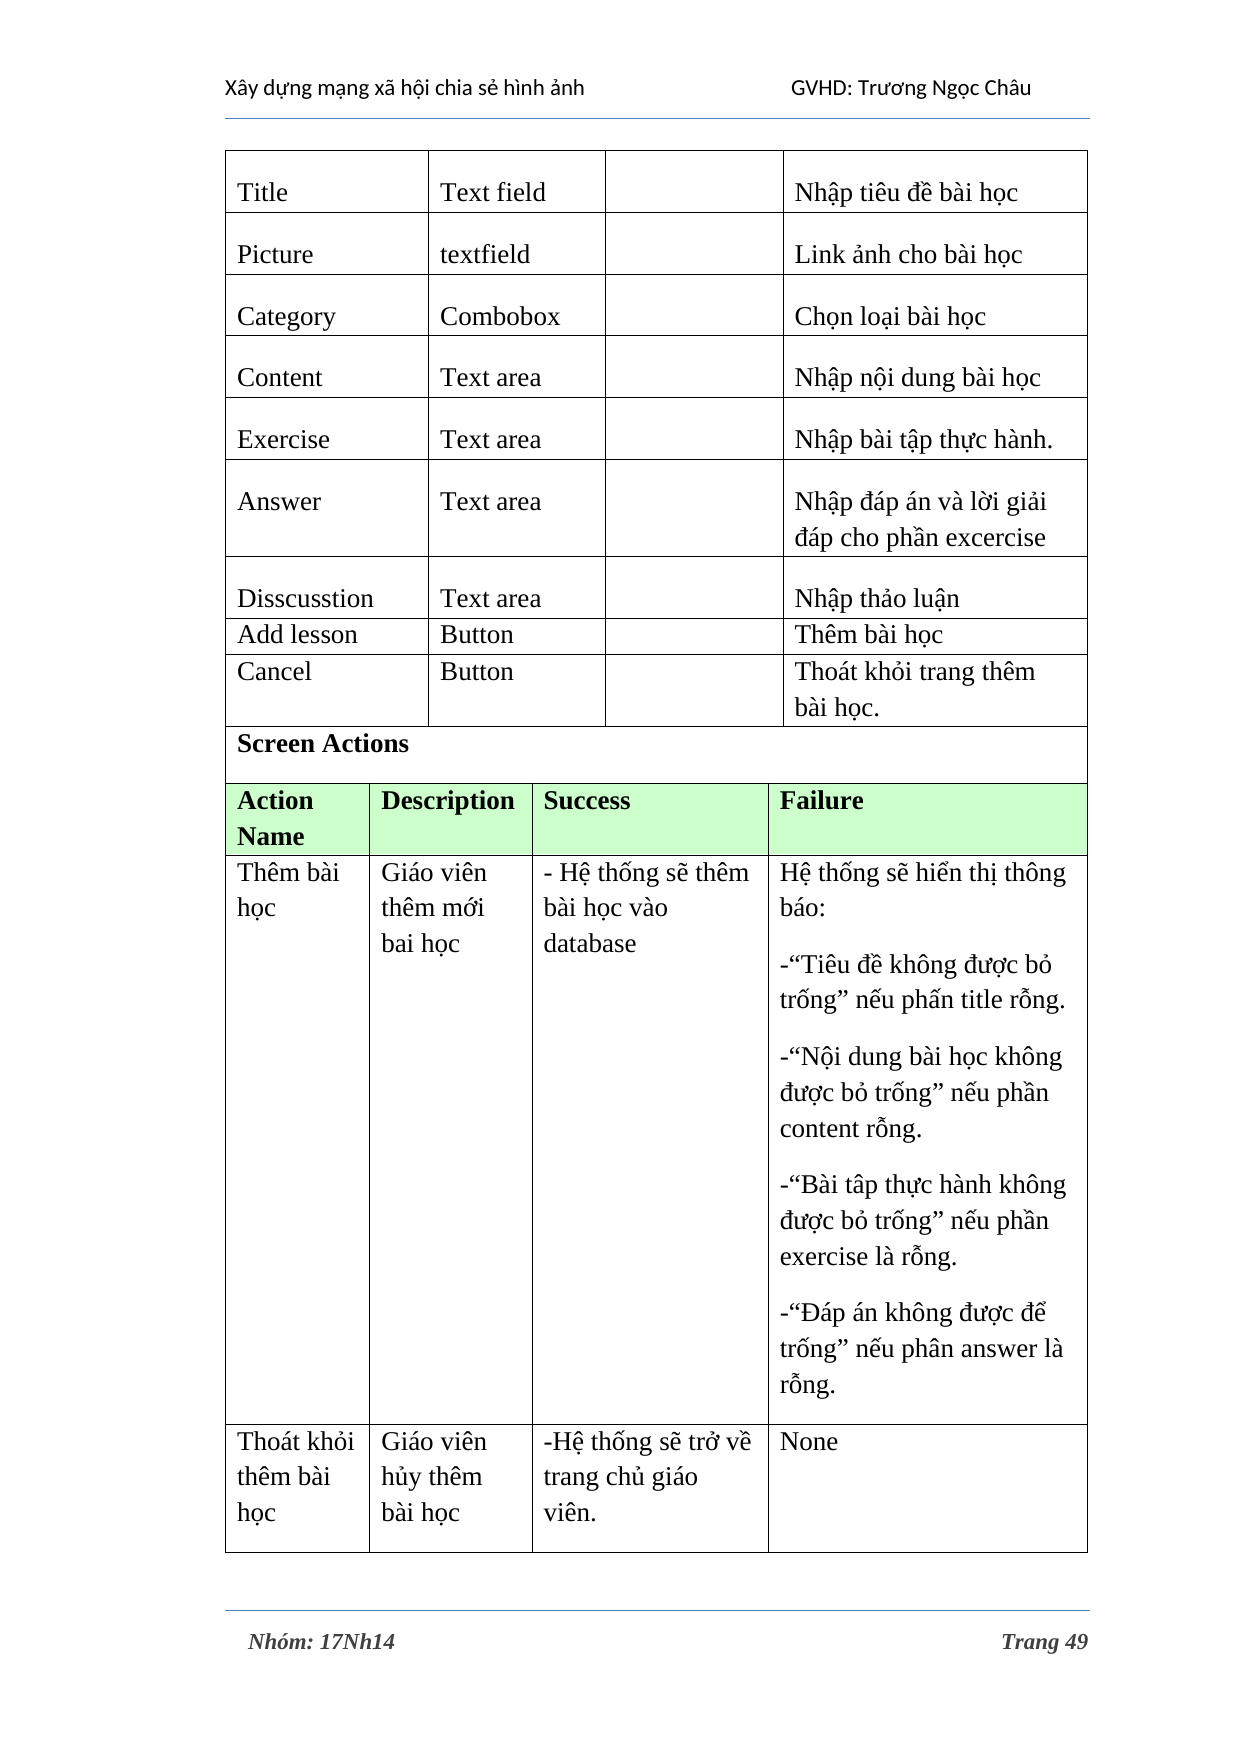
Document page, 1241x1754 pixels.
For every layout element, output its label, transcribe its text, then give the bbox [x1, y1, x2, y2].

table_cell Giáo viên hủy thêm bài học [370, 1425, 532, 1552]
table_cell Nhập đáp án và lời giải đáp cho phần excercise [784, 460, 1087, 556]
table_cell Content [226, 336, 428, 397]
table_cell [606, 151, 783, 212]
table_cell Category [226, 275, 428, 335]
table_cell [606, 275, 783, 335]
table_cell Text area [429, 336, 605, 397]
table_cell [606, 619, 783, 654]
table_cell Title [226, 151, 428, 212]
table_cell Failure [769, 784, 1087, 854]
table_cell Cancel [226, 655, 428, 726]
table_cell Combobox [429, 275, 605, 335]
table_cell Text area [429, 460, 605, 556]
table_cell [606, 336, 783, 397]
table_cell Action Name [226, 784, 369, 854]
table_cell Description [370, 784, 532, 854]
table_cell Nhập nội dung bài học [784, 336, 1087, 397]
table_cell Text area [429, 398, 605, 459]
table_cell Link ảnh cho bài học [784, 213, 1087, 273]
table_cell - Hệ thống sẽ thêm bài học vào database [533, 856, 768, 1423]
table_cell [606, 398, 783, 459]
table_cell [606, 557, 783, 617]
table_cell None [769, 1425, 1087, 1552]
table_cell Success [533, 784, 768, 854]
table_cell Nhập thảo luận [784, 557, 1087, 617]
table_cell Text area [429, 557, 605, 617]
table_cell [606, 460, 783, 556]
table_cell Giáo viên thêm mới bai học [370, 856, 532, 1423]
table_cell Exercise [226, 398, 428, 459]
table_cell [606, 213, 783, 273]
table_cell Nhập bài tập thực hành. [784, 398, 1087, 459]
table_cell [606, 655, 783, 726]
table_cell Button [429, 655, 605, 726]
table_cell -Hệ thống sẽ trở về trang chủ giáo viên. [533, 1425, 768, 1552]
table_cell textfield [429, 213, 605, 273]
table_cell Hệ thống sẽ hiển thị thông báo: -“Tiêu đề không được bỏ trống” nếu phấn title rỗng. -“Nội dung bài học không được bỏ trống” nếu phần content rỗng. -“Bài tâp thực hành không được bỏ trống” nếu phần exercise là rỗng. -“Đáp án không được để trống” nếu phân answer là rỗng. [769, 856, 1087, 1423]
table_cell Chọn loại bài học [784, 275, 1087, 335]
table_cell Thoát khỏi trang thêm bài học. [784, 655, 1087, 726]
table_cell Text field [429, 151, 605, 212]
table_cell Answer [226, 460, 428, 556]
table_cell Add lesson [226, 619, 428, 654]
table_cell Disscusstion [226, 557, 428, 617]
table_cell Screen Actions [226, 727, 1087, 783]
table_cell Thêm bài học [784, 619, 1087, 654]
table_cell Nhập tiêu đề bài học [784, 151, 1087, 212]
table_cell Picture [226, 213, 428, 273]
table_cell Thoát khỏi thêm bài học [226, 1425, 369, 1552]
table_cell Thêm bài học [226, 856, 369, 1423]
table_cell Button [429, 619, 605, 654]
